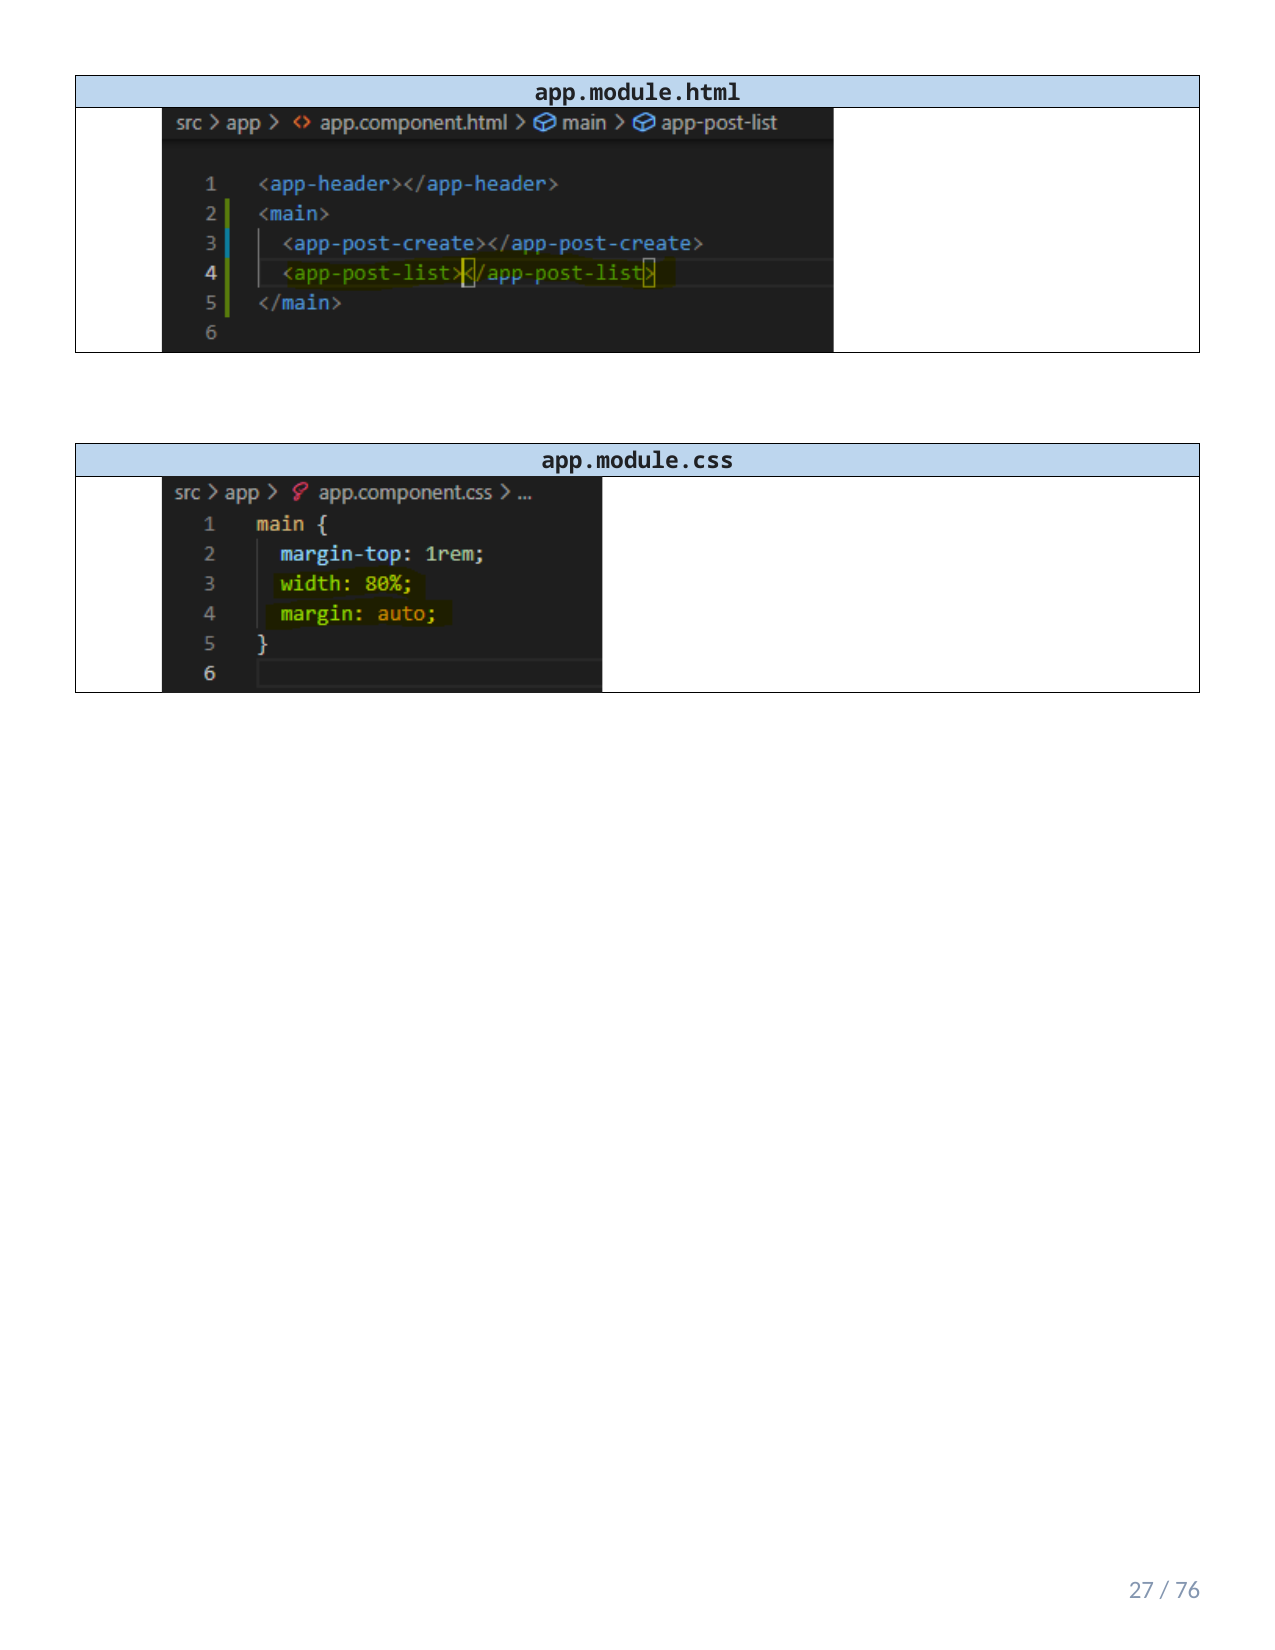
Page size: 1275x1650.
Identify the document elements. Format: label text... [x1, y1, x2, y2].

table_cell [603, 477, 1199, 692]
picture [161, 108, 834, 352]
table_header app.module.css [76, 444, 1199, 476]
table_cell [834, 108, 1199, 352]
table_cell [76, 108, 161, 352]
table_header app.module.html [76, 76, 1199, 107]
picture [161, 476, 603, 693]
table_cell [76, 477, 161, 692]
